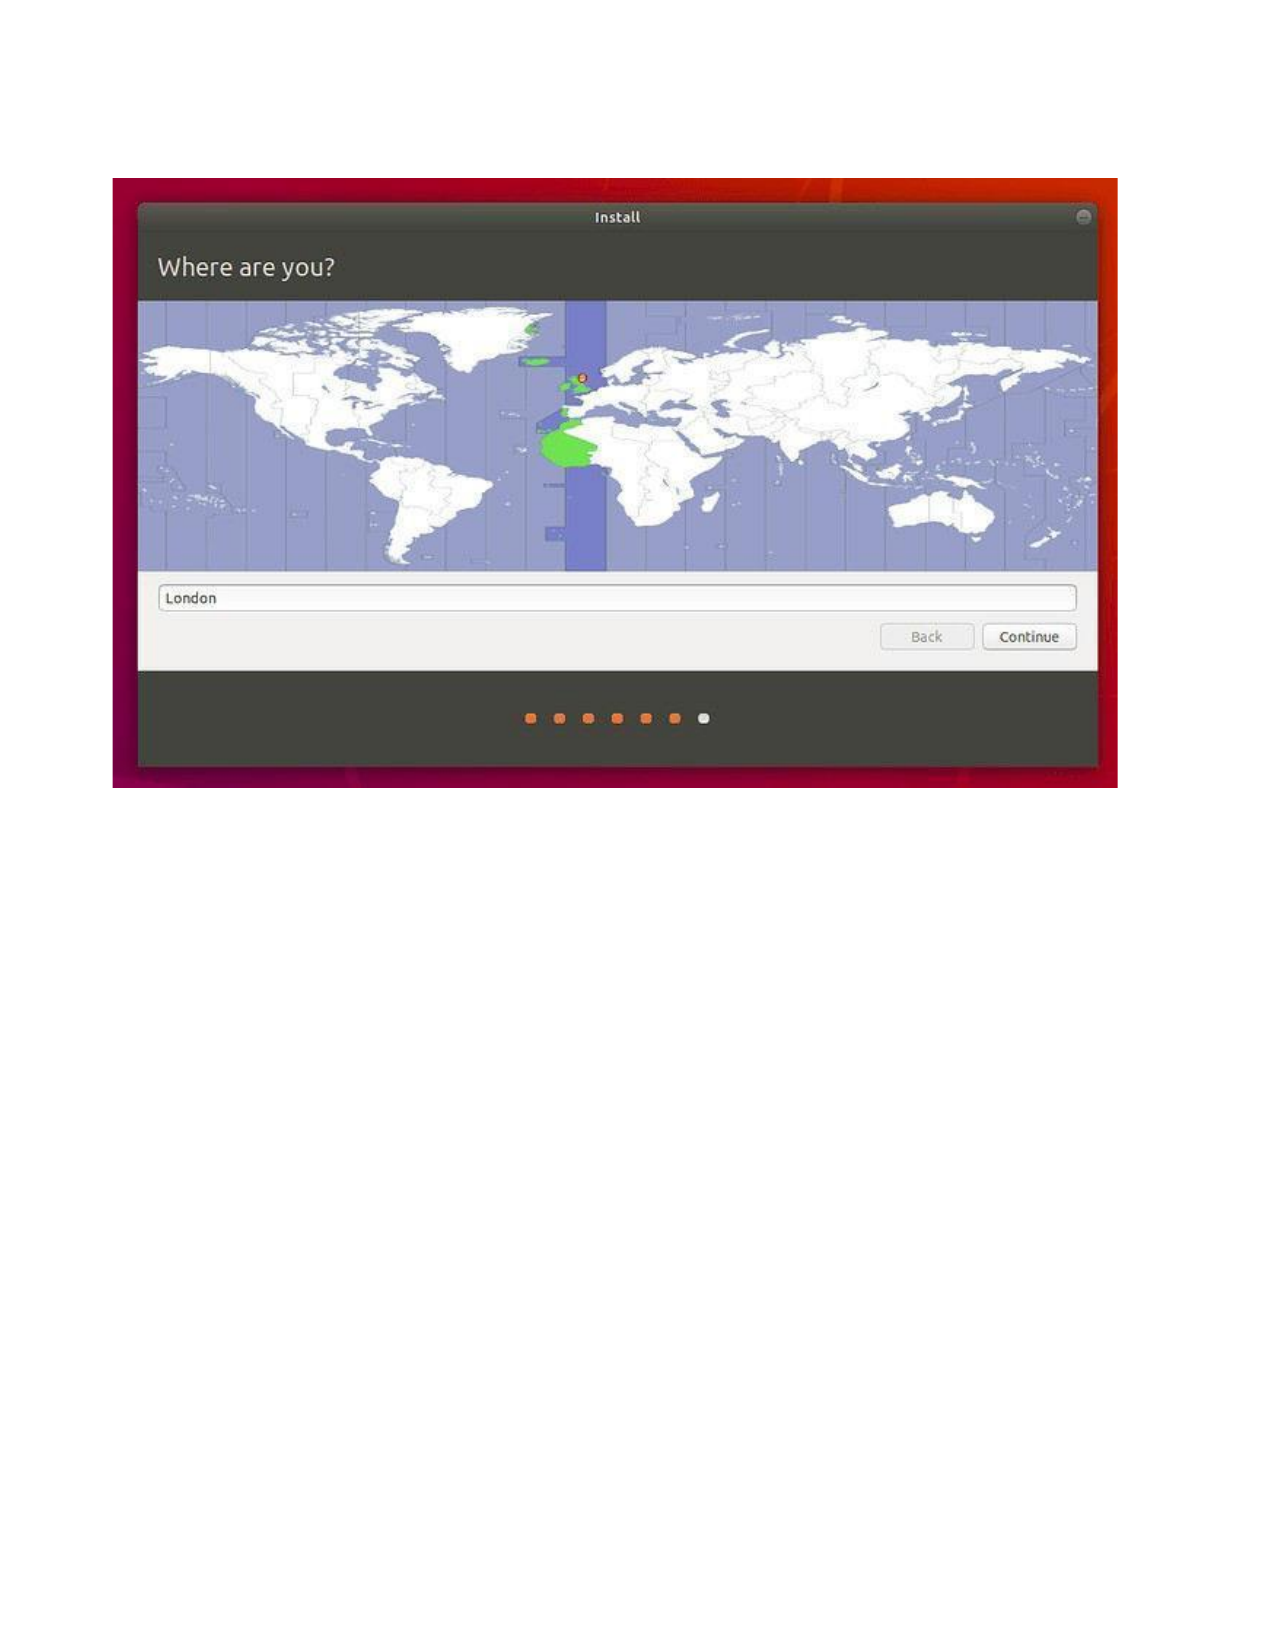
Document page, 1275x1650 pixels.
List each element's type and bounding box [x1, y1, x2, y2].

picture [112, 178, 1118, 788]
